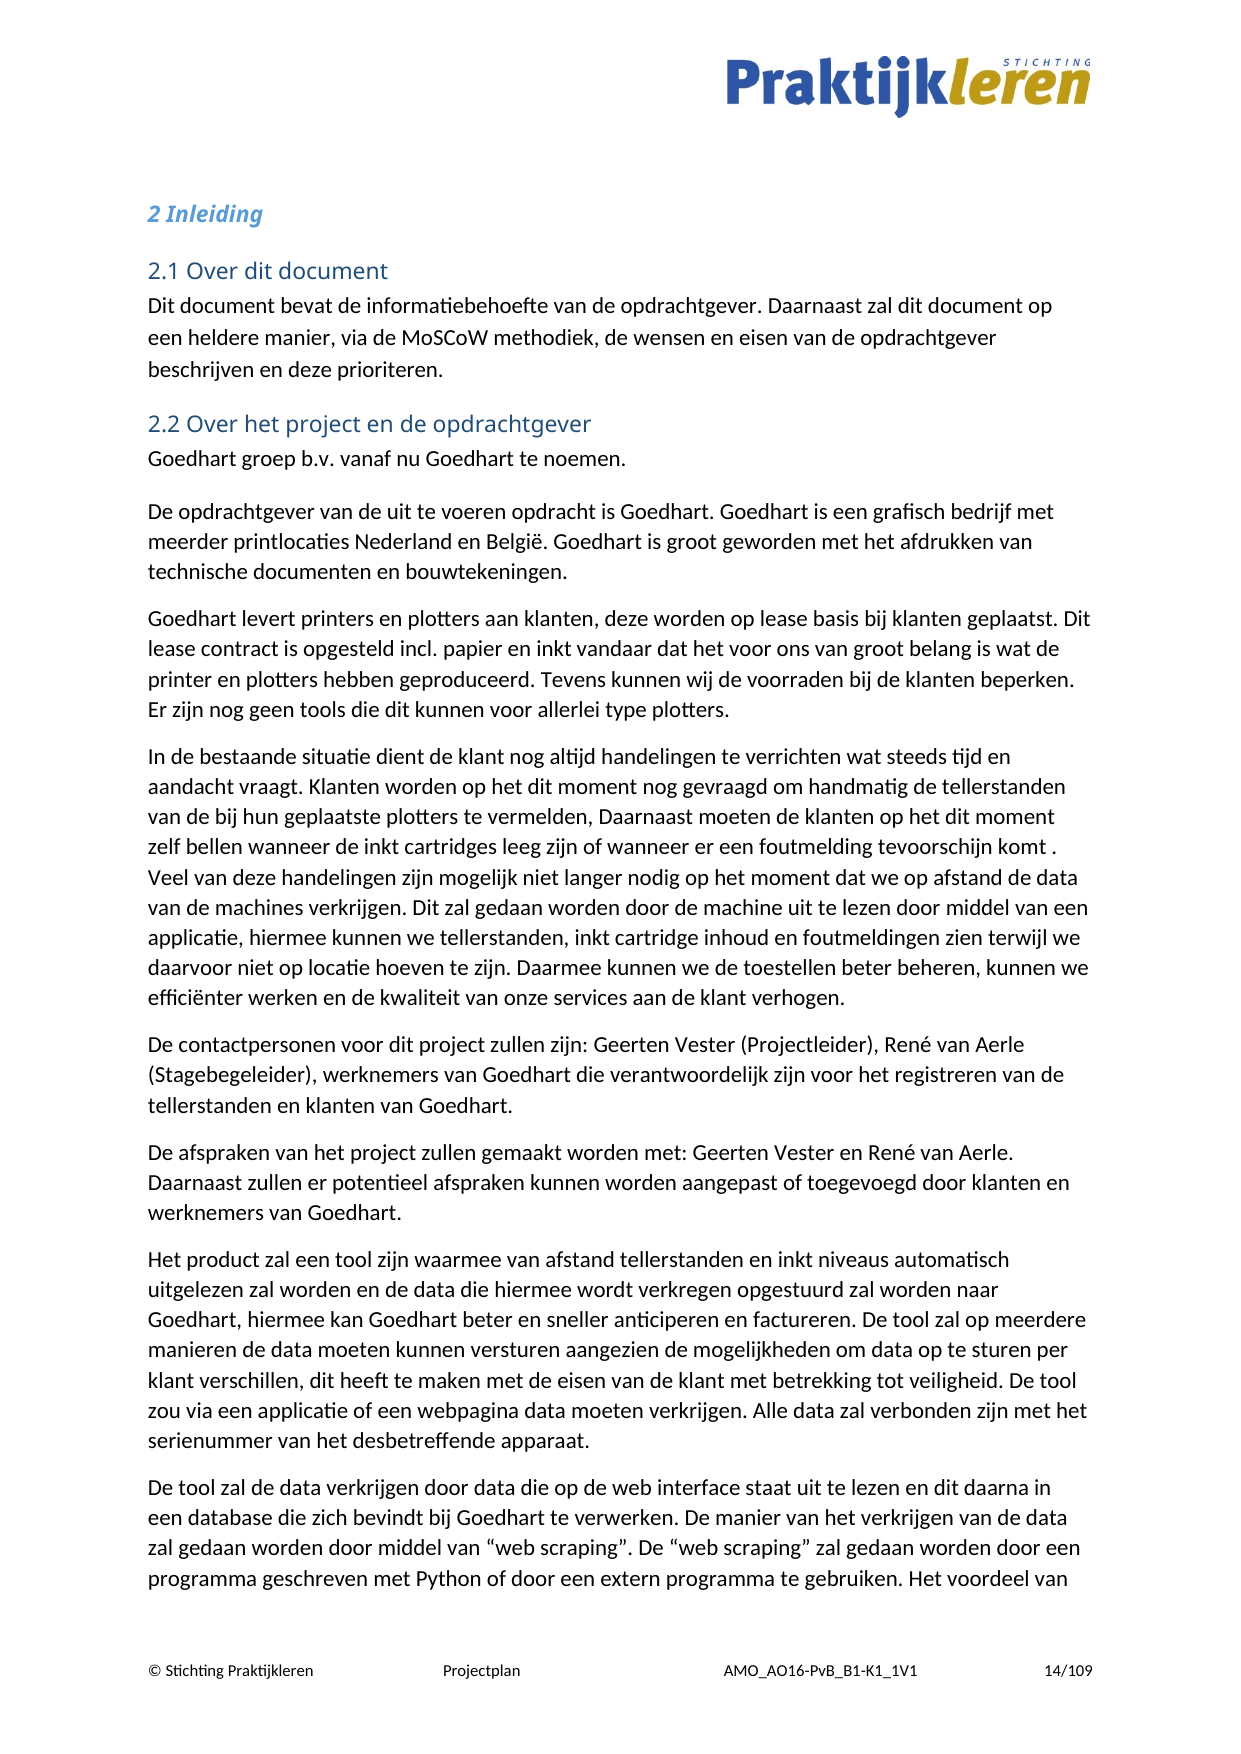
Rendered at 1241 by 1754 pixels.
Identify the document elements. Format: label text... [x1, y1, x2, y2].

text Goedhart groep b.v. vanaf nu Goedhart te noemen. [148, 444, 1093, 472]
text De opdrachtgever van de uit te voeren opdracht is Goedhart. Goedhart is een grafisch bedrijf met meerder printlocaties Nederland en België. Goedhart is groot geworden met het afdrukken van technische documenten en bouwtekeningen. [148, 497, 1093, 586]
text Dit document bevat de informatiebehoefte van de opdrachtgever. Daarnaast zal dit document op een heldere manier, via de MoSCoW methodiek, de wensen en eisen van de opdrachtgever beschrijven en deze prioriteren. [148, 291, 1093, 383]
subtitle 2.2 Over het project en de opdrachtgever [148, 408, 1093, 439]
text Goedhart levert printers en plotters aan klanten, deze worden op lease basis bij klanten geplaatst. Dit lease contract is opgesteld incl. papier en inkt vandaar dat het voor ons van groot belang is wat de printer en plotters hebben geproduceerd. Tevens kunnen wij de voorraden bij de klanten beperken. Er zijn nog geen tools die dit kunnen voor allerlei type plotters. [148, 604, 1093, 723]
picture [727, 56, 1090, 118]
subtitle 2 Inleiding [148, 198, 1093, 229]
text De afspraken van het project zullen gemaakt worden met: Geerten Vester en René van Aerle. Daarnaast zullen er potentieel afspraken kunnen worden aangepast of toegevoegd door klanten en werknemers van Goedhart. [148, 1138, 1093, 1226]
text In de bestaande situatie dient de klant nog altijd handelingen te verrichten wat steeds tijd en aandacht vraagt. Klanten worden op het dit moment nog gevraagd om handmatig de tellerstanden van de bij hun geplaatste plotters te vermelden, Daarnaast moeten de klanten op het dit moment zelf bellen wanneer de inkt cartridges leeg zijn of wanneer er een foutmelding tevoorschijn komt . Veel van deze handelingen zijn mogelijk niet langer nodig op het moment dat we op afstand de data van de machines verkrijgen. Dit zal gedaan worden door de machine uit te lezen door middel van een applicatie, hiermee kunnen we tellerstanden, inkt cartridge inhoud en foutmeldingen zien terwijl we daarvoor niet op locatie hoeven te zijn. Daarmee kunnen we de toestellen beter beheren, kunnen we efficiënter werken en de kwaliteit van onze services aan de klant verhogen. [148, 742, 1093, 1012]
subtitle 2.1 Over dit document [148, 255, 1093, 286]
text Het product zal een tool zijn waarmee van afstand tellerstanden en inkt niveaus automatisch uitgelezen zal worden en de data die hiermee wordt verkregen opgestuurd zal worden naar Goedhart, hiermee kan Goedhart beter en sneller anticiperen en factureren. De tool zal op meerdere manieren de data moeten kunnen versturen aangezien de mogelijkheden om data op te sturen per klant verschillen, dit heeft te maken met de eisen van de klant met betrekking tot veiligheid. De tool zou via een applicatie of een webpagina data moeten verkrijgen. Alle data zal verbonden zijn met het serienummer van het desbetreffende apparaat. [148, 1245, 1093, 1454]
text De contactpersonen voor dit project zullen zijn: Geerten Vester (Projectleider), René van Aerle (Stagebegeleider), werknemers van Goedhart die verantwoordelijk zijn voor het registreren van de tellerstanden en klanten van Goedhart. [148, 1030, 1093, 1119]
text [148, 1473, 1093, 1592]
